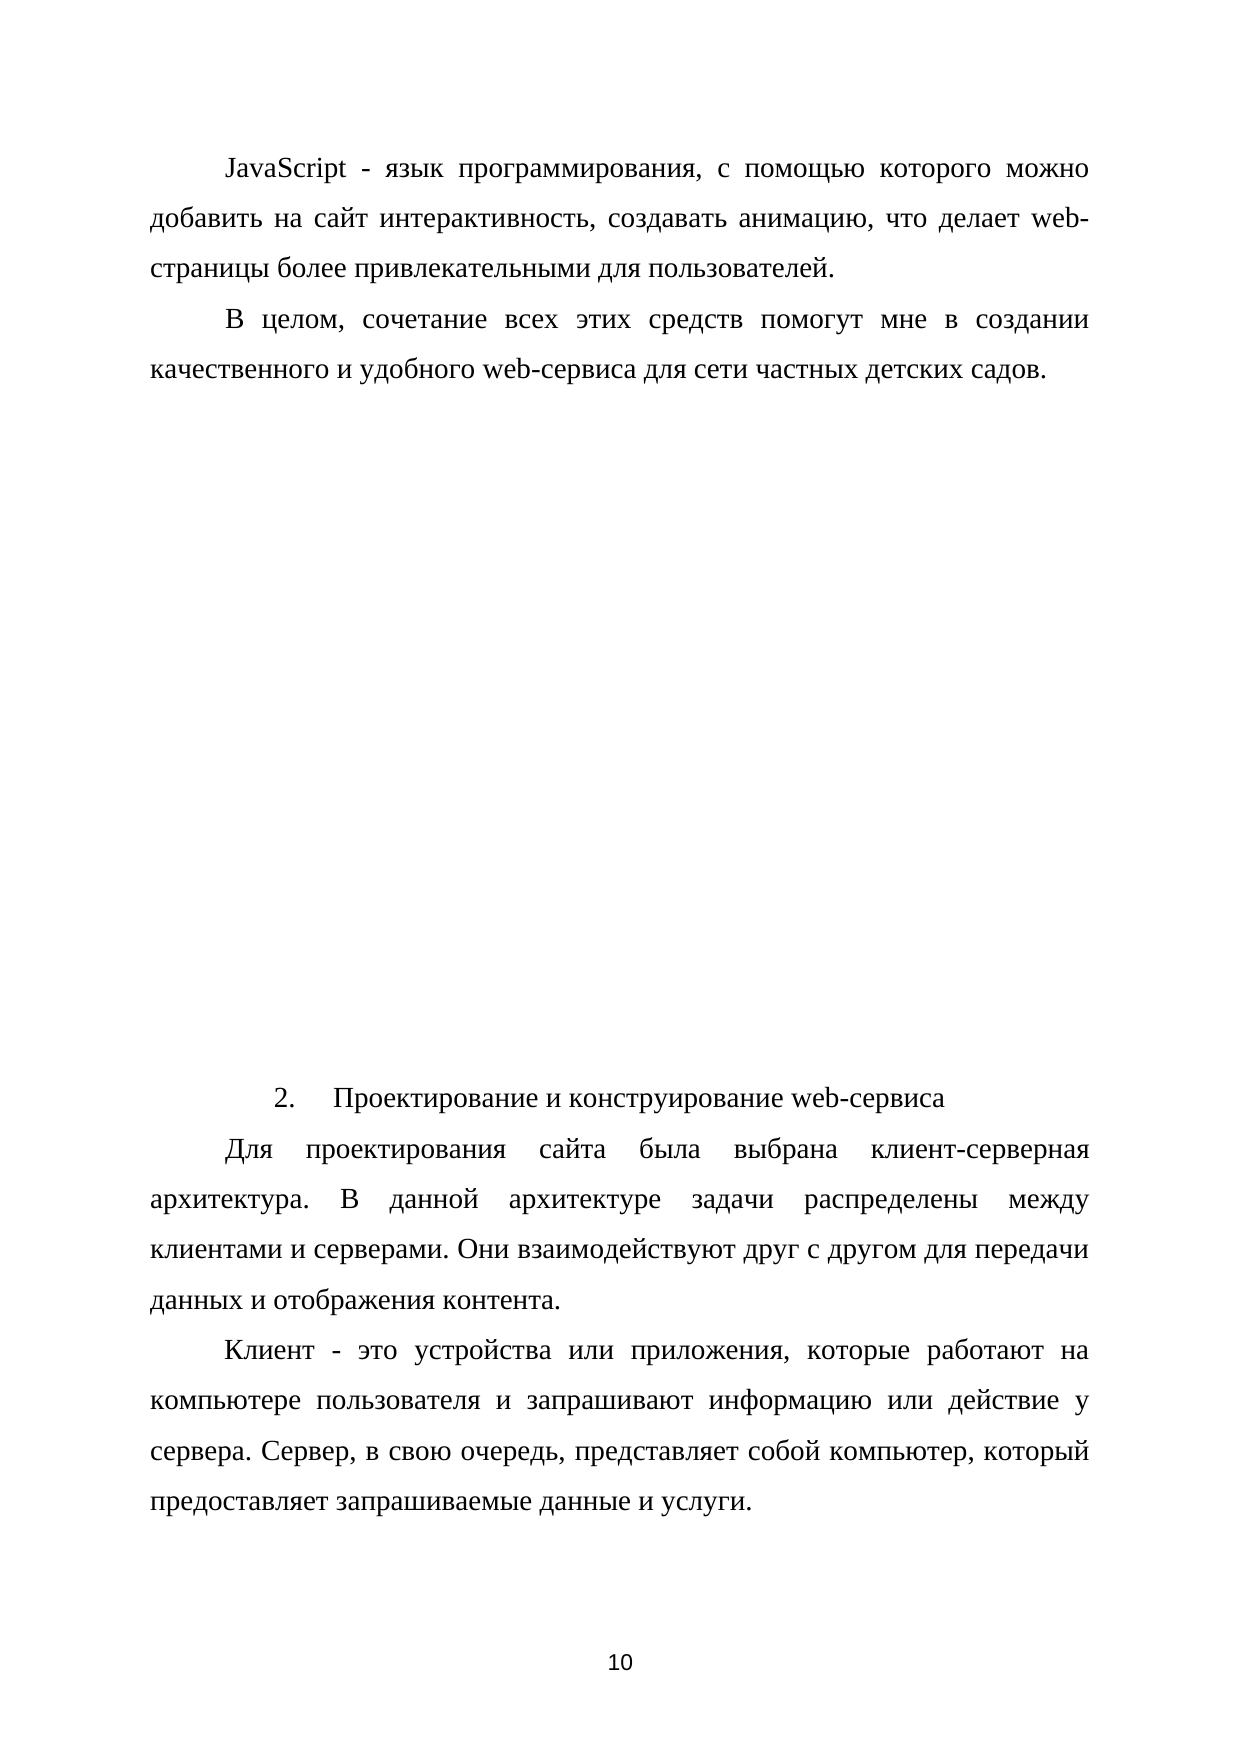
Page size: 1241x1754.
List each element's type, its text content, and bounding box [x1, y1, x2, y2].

text Клиент - это устройства или приложения, которые работают на компьютере пользователя и запрашивают информацию или действие у сервера. Сервер, в свою очередь, представляет собой компьютер, который предоставляет запрашиваемые данные и услуги. [150, 1332, 1090, 1517]
text Для проектирования сайта была выбрана клиент-серверная архитектура. В данной архитектуре задачи распределены между клиентами и серверами. Они взаимодействуют друг с другом для передачи данных и отображения контента. [150, 1131, 1090, 1315]
subtitle Проектирование и конструирование web-сервиса [150, 1081, 1090, 1114]
text В целом, сочетание всех этих средств помогут мне в создании качественного и удобного web-сервиса для сети частных детских садов. [150, 301, 1090, 385]
text JavaScript - язык программирования, с помощью которого можно добавить на сайт интерактивность, создавать анимацию, что делает web-страницы более привлекательными для пользователей. [150, 150, 1090, 284]
